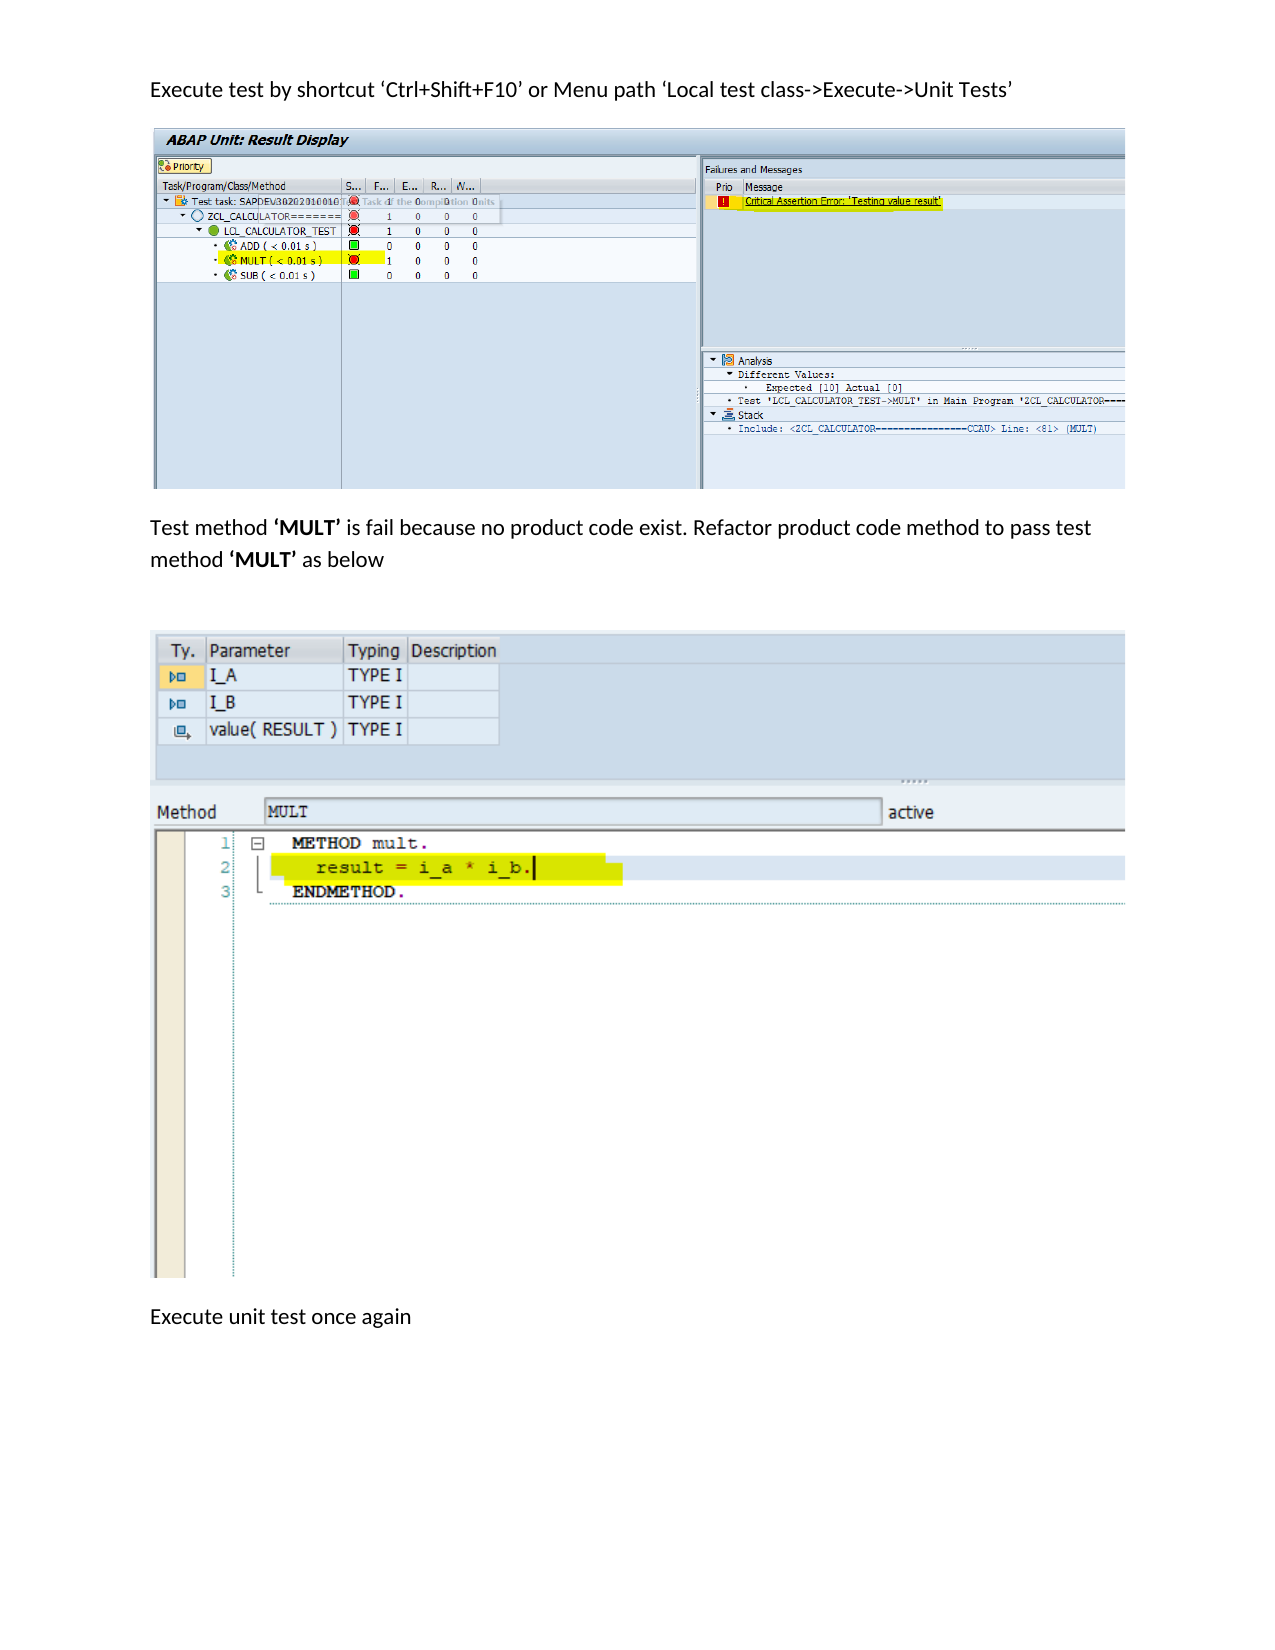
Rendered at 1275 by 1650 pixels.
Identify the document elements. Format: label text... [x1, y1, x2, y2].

text Test method ‘MULT’ is fail because no product code exist. Refactor product code method to pass test method ‘MULT’ as below [150, 513, 1125, 573]
picture [150, 630, 1125, 1278]
picture [150, 128, 1125, 489]
text Execute unit test once again [150, 1302, 1125, 1330]
text Execute test by shortcut ‘Ctrl+Shift+F10’ or Menu path ‘Local test class->Execute->Unit Tests’ [150, 75, 1125, 103]
